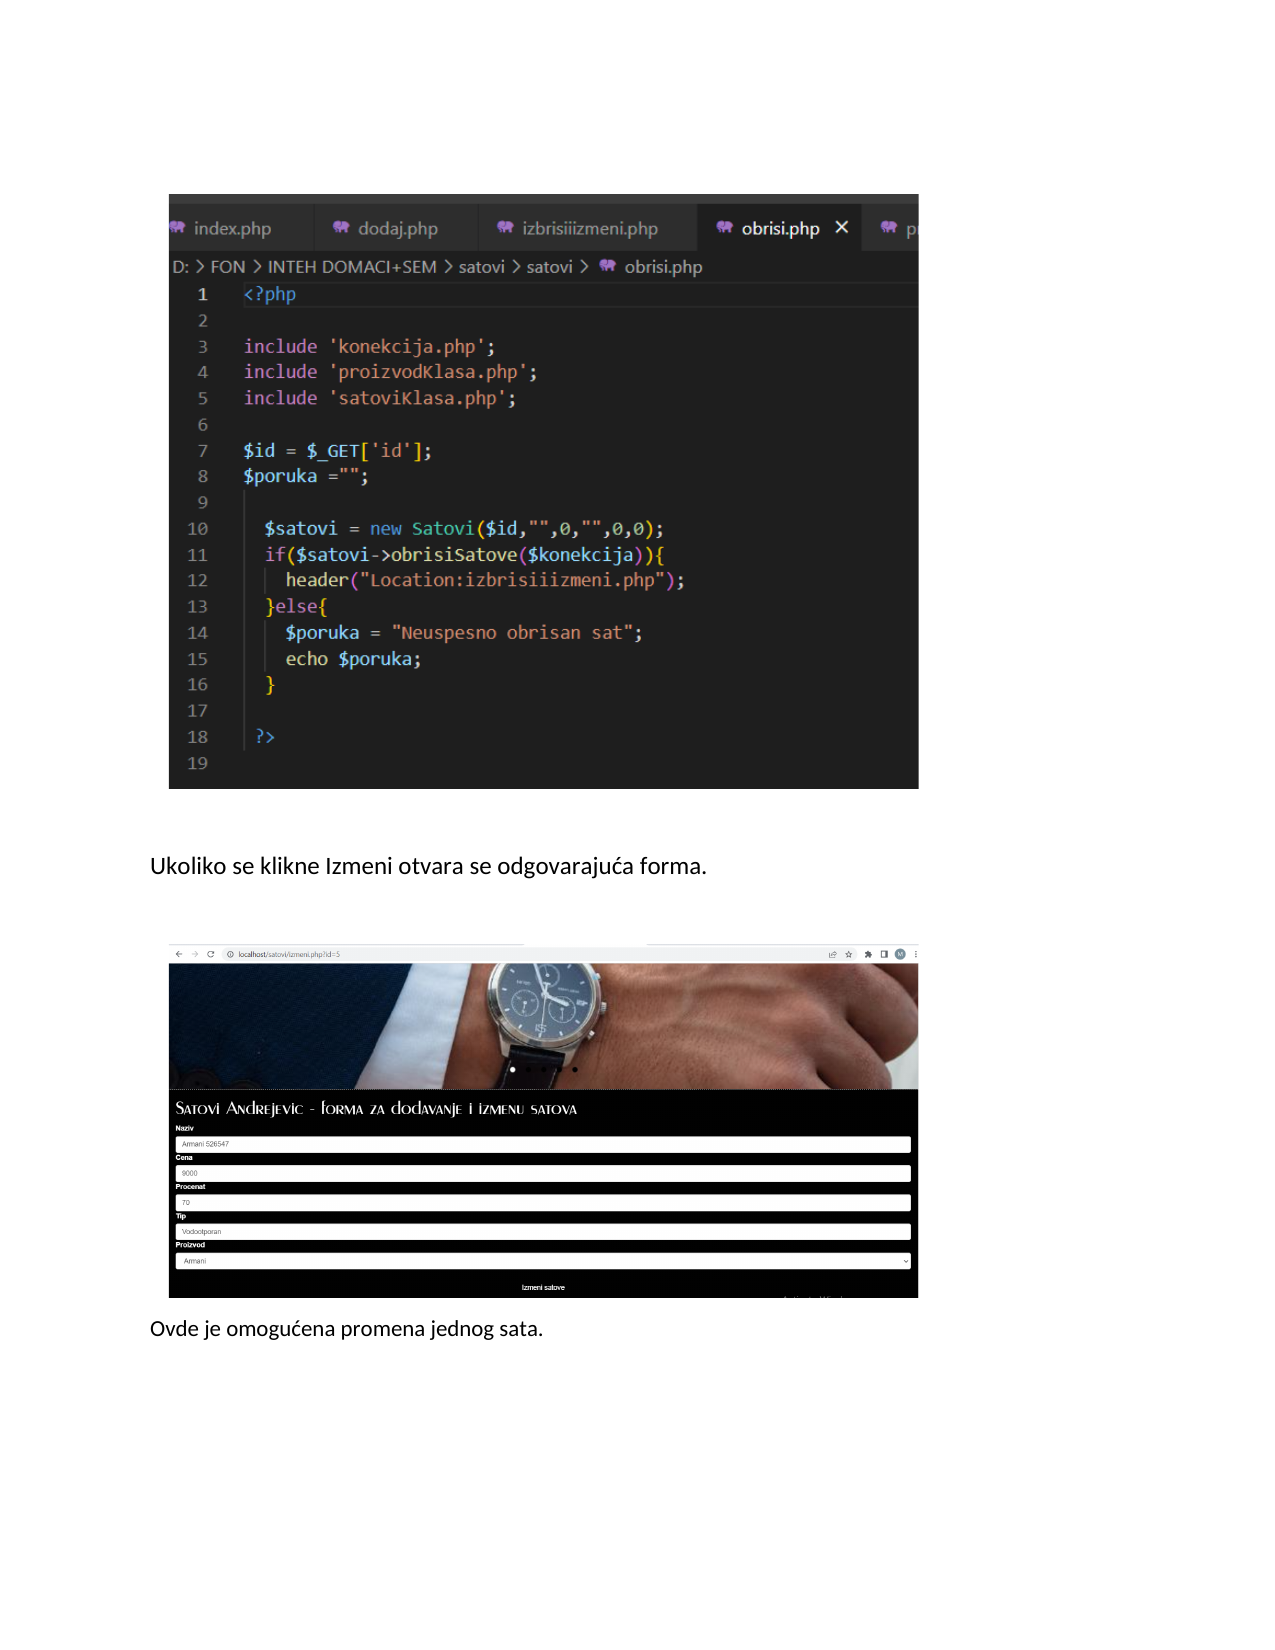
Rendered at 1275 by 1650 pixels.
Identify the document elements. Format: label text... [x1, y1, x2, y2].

text Ovde je omogućena promena jednog sata. [150, 1314, 1125, 1342]
text Ukoliko se klikne Izmeni otvara se odgovarajuća forma. [150, 850, 1125, 880]
